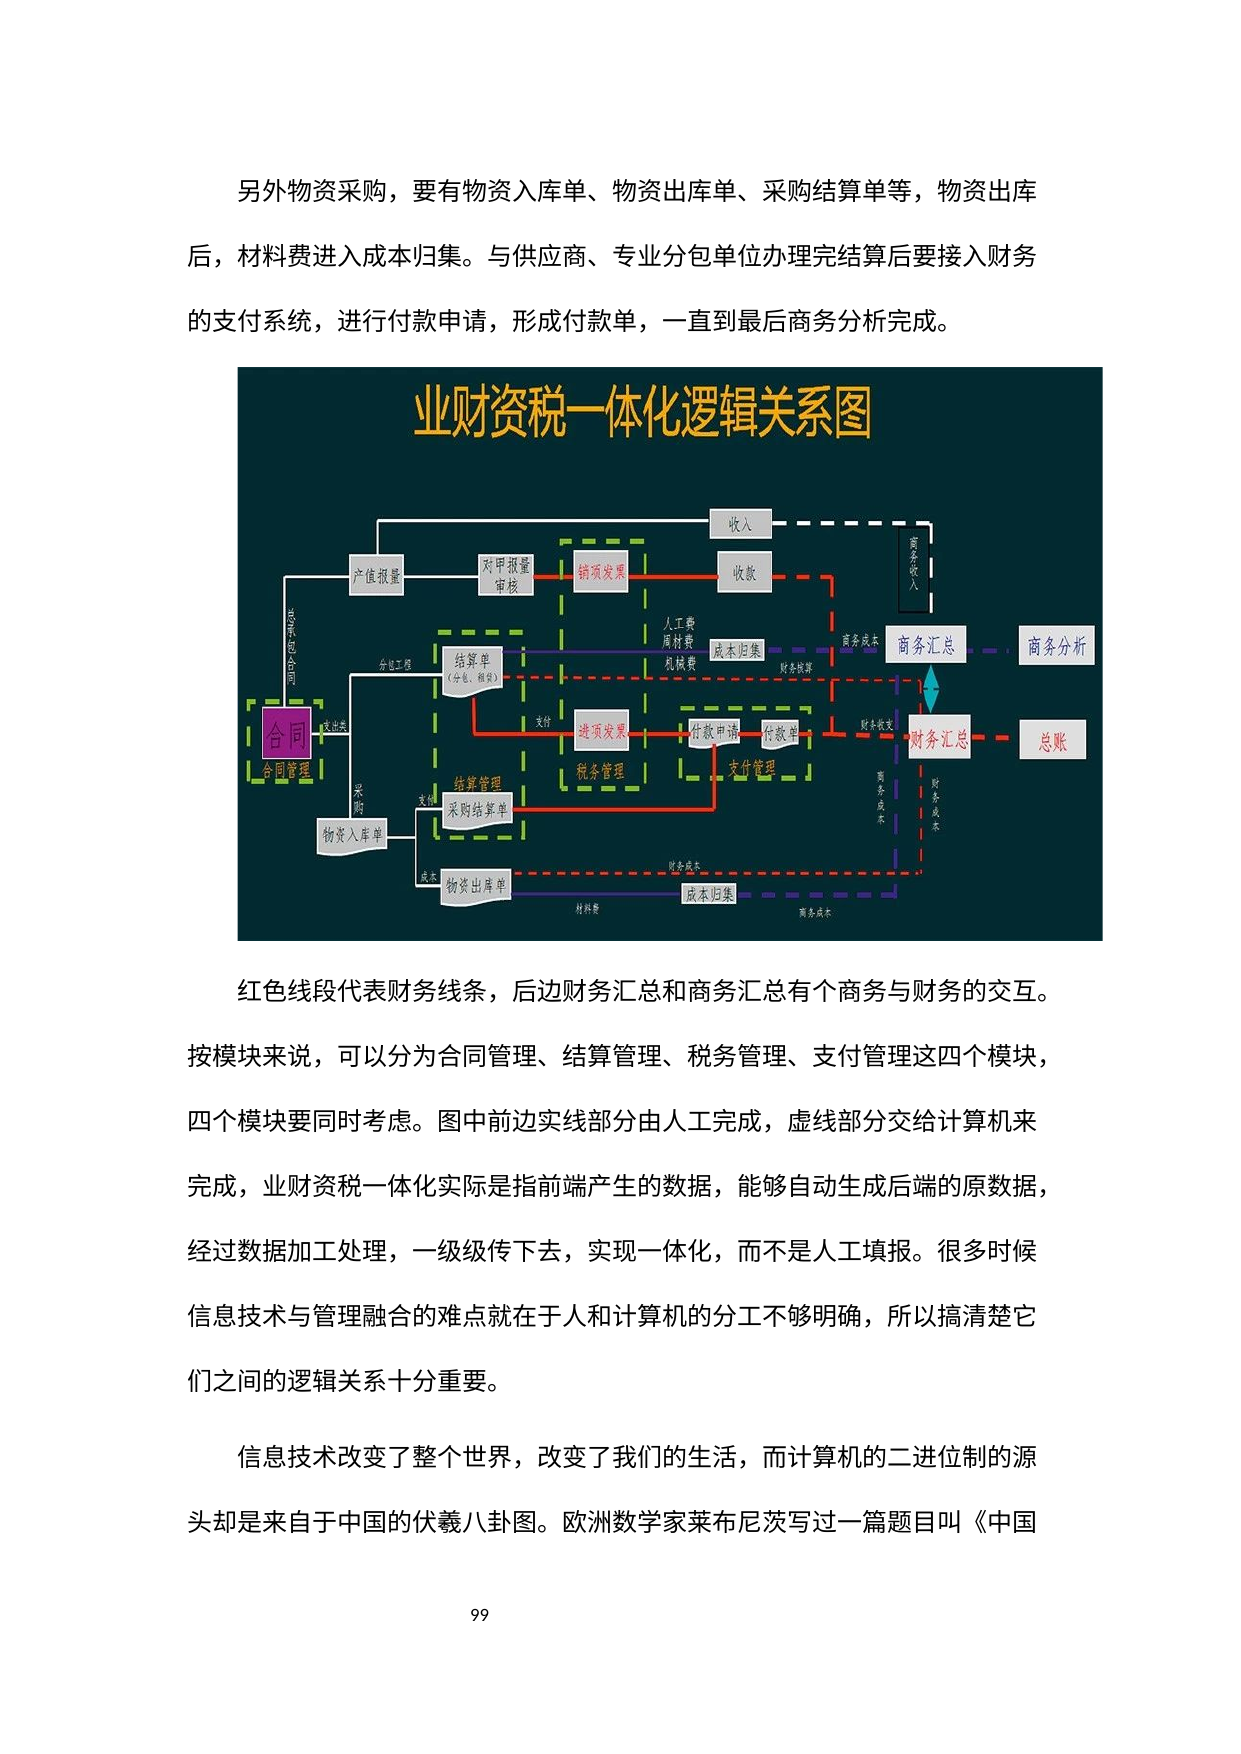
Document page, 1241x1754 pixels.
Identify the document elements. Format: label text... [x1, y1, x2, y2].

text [187, 1423, 1053, 1553]
text 红色线段代表财务线条，后边财务汇总和商务汇总有个商务与财务的交互。按模块来说，可以分为合同管理、结算管理、税务管理、支付管理这四个模块，四个模块要同时考虑。图中前边实线部分由人工完成，虚线部分交给计算机来完成，业财资税一体化实际是指前端产生的数据，能够自动生成后端的原数据，经过数据加工处理，一级级传下去，实现一体化，而不是人工填报。很多时候信息技术与管理融合的难点就在于人和计算机的分工不够明确，所以搞清楚它们之间的逻辑关系十分重要。 [187, 957, 1053, 1412]
picture [237, 367, 1103, 941]
text 另外物资采购，要有物资入库单、物资出库单、采购结算单等，物资出库后，材料费进入成本归集。与供应商、专业分包单位办理完结算后要接入财务的支付系统，进行付款申请，形成付款单，一直到最后商务分析完成。 [187, 157, 1053, 352]
